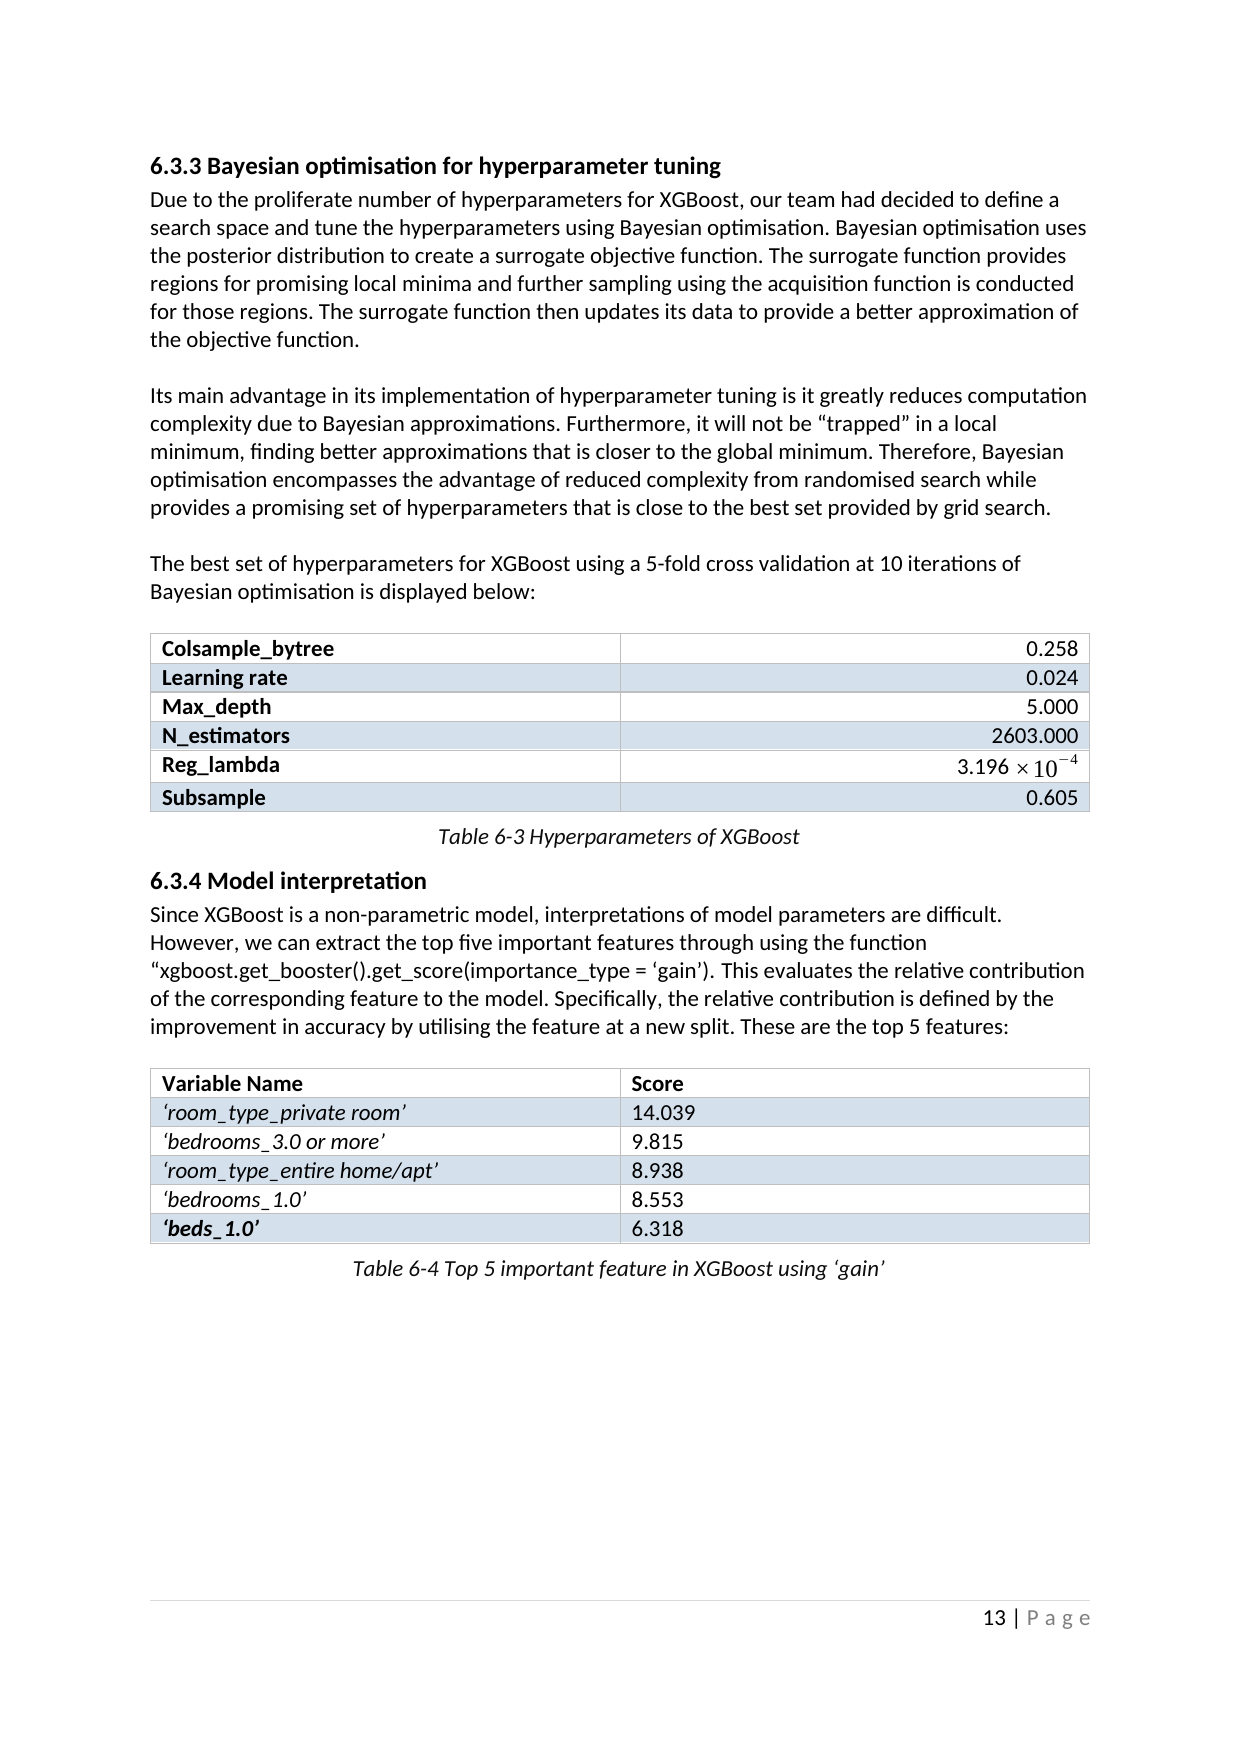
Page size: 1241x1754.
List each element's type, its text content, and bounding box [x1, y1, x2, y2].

table_cell Subsample [151, 783, 620, 811]
table_cell ‘bedrooms_1.0’ [151, 1185, 620, 1213]
table_cell ‘room_type_entire home/apt’ [151, 1156, 620, 1184]
text The best set of hyperparameters for XGBoost using a 5-fold cross validation at 10 iterations of Bayesian optimisation is displayed below: [150, 549, 1090, 605]
text Table 6-4 Top 5 important feature in XGBoost using ‘gain’ [150, 1254, 1090, 1282]
table_header 0.258 [621, 634, 1089, 662]
subtitle 6.3.4 Model interpretation [150, 865, 1090, 895]
text Due to the proliferate number of hyperparameters for XGBoost, our team had decided to define a search space and tune the hyperparameters using Bayesian optimisation. Bayesian optimisation uses the posterior distribution to create a surrogate objective function. The surrogate function provides regions for promising local minima and further sampling using the acquisition function is conducted for those regions. The surrogate function then updates its data to provide a better approximation of the objective function. [150, 185, 1090, 353]
table_cell 0.605 [621, 783, 1089, 811]
text Table 6-3 Hyperparameters of XGBoost [150, 822, 1090, 850]
table_cell 8.938 [621, 1156, 1089, 1184]
table_cell 3.196 [621, 751, 1089, 782]
table_cell 8.553 [621, 1185, 1089, 1213]
table_cell 9.815 [621, 1127, 1089, 1155]
table_header Colsample_bytree [151, 634, 620, 662]
table_cell 5.000 [621, 693, 1089, 721]
table_header Score [621, 1069, 1089, 1097]
table_cell ‘beds_1.0’ [151, 1214, 620, 1242]
subtitle 6.3.3 Bayesian optimisation for hyperparameter tuning [150, 150, 1090, 181]
text Its main advantage in its implementation of hyperparameter tuning is it greatly reduces computation complexity due to Bayesian approximations. Furthermore, it will not be “trapped” in a local minimum, finding better approximations that is closer to the global minimum. Therefore, Bayesian optimisation encompasses the advantage of reduced complexity from randomised search while provides a promising set of hyperparameters that is close to the best set provided by grid search. [150, 381, 1090, 521]
text Since XGBoost is a non-parametric model, interpretations of model parameters are difficult. However, we can extract the top five important features through using the function “xgboost.get_booster().get_score(importance_type = ‘gain’). This evaluates the relative contribution of the corresponding feature to the model. Specifically, the relative contribution is defined by the improvement in accuracy by utilising the feature at a new split. These are the top 5 features: [150, 900, 1090, 1040]
table_cell Learning rate [151, 664, 620, 691]
table_cell ‘room_type_private room’ [151, 1098, 620, 1126]
table_cell 14.039 [621, 1098, 1089, 1126]
table_cell Max_depth [151, 693, 620, 721]
table_cell ‘bedrooms_3.0 or more’ [151, 1127, 620, 1155]
table_header Variable Name [151, 1069, 620, 1097]
table_cell 2603.000 [621, 722, 1089, 749]
table_cell 0.024 [621, 664, 1089, 691]
table_cell 6.318 [621, 1214, 1089, 1242]
table_cell N_estimators [151, 722, 620, 749]
table_cell Reg_lambda [151, 751, 620, 782]
